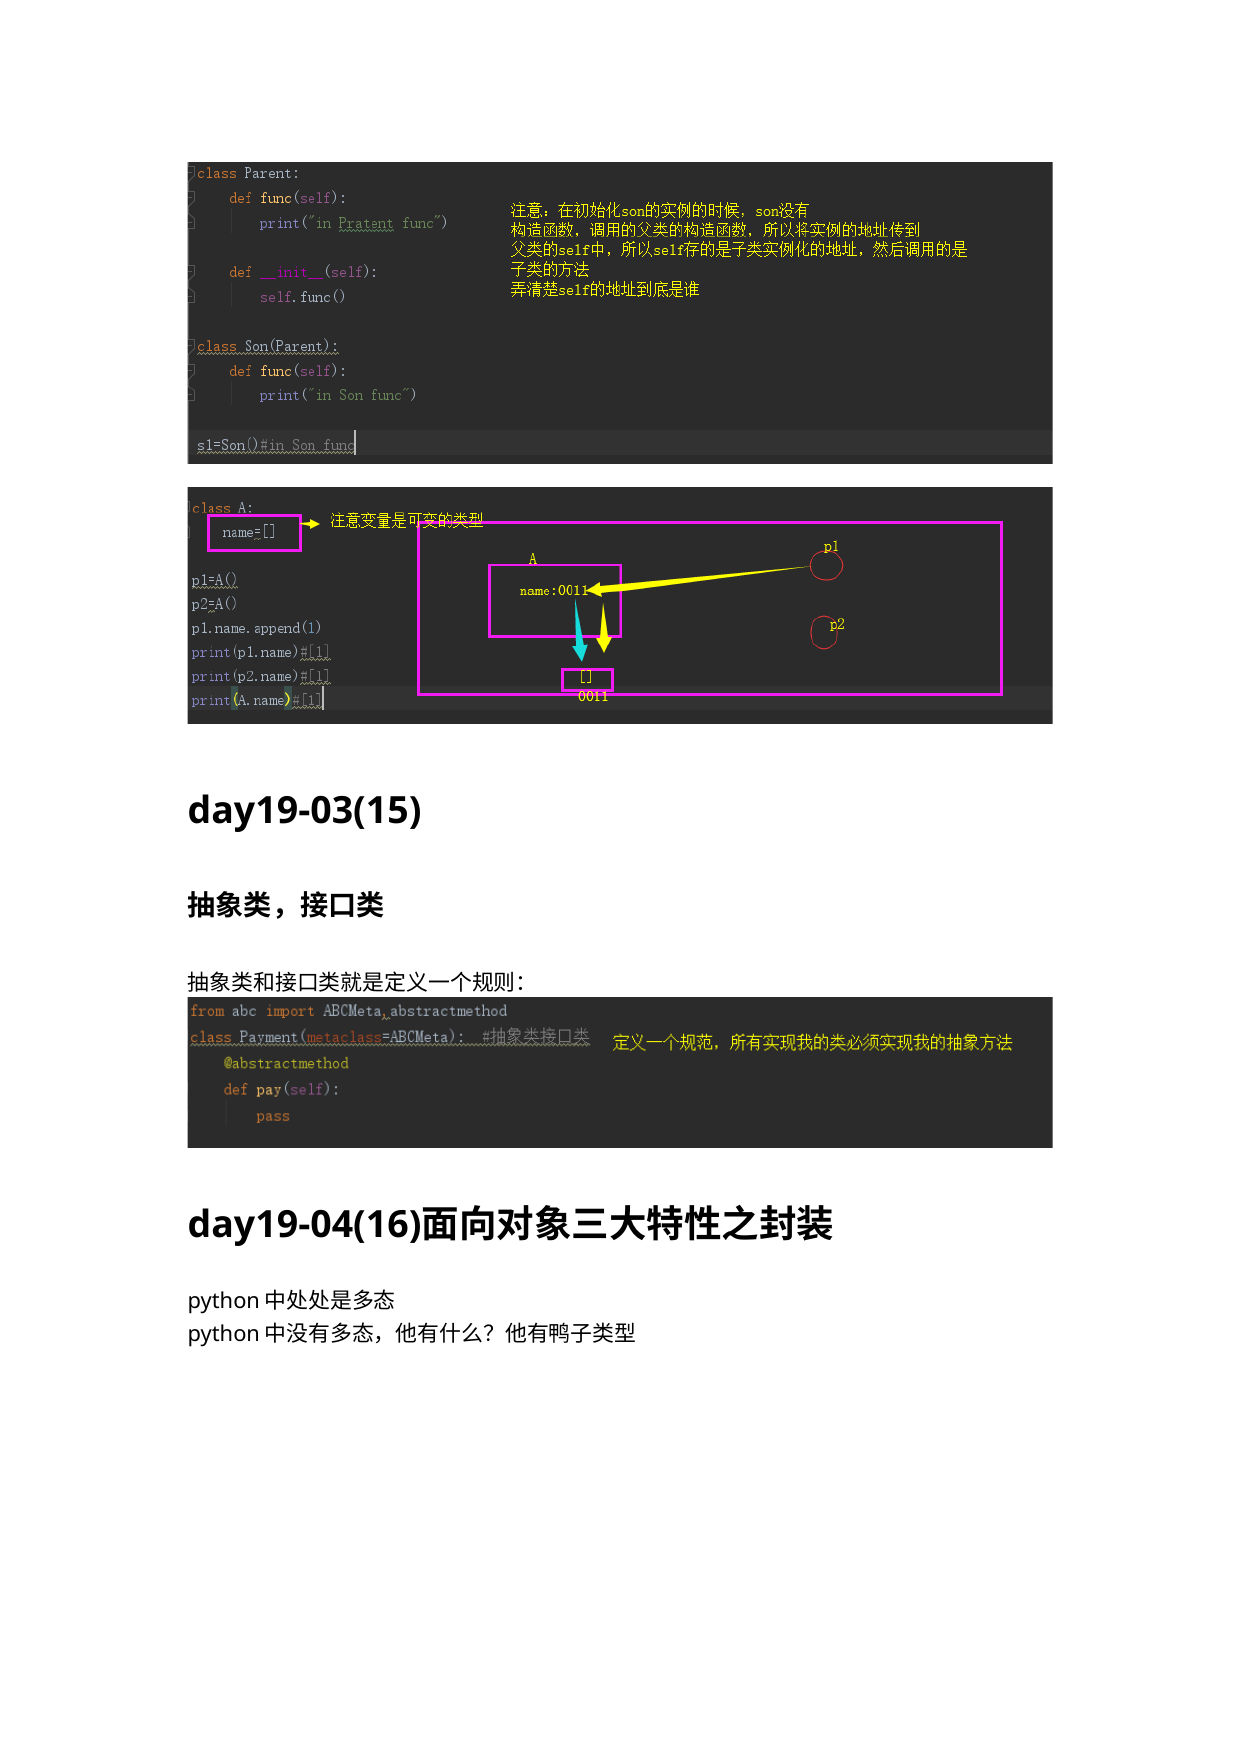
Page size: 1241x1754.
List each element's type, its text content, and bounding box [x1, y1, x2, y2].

picture [187, 162, 1053, 464]
picture [187, 487, 1053, 724]
text python中没有多态，他有什么？他有鸭子类型 [187, 1315, 1053, 1348]
subtitle 抽象类，接口类 [187, 870, 1053, 935]
subtitle day19-04(16)面向对象三大特性之封装 [187, 1189, 1053, 1254]
subtitle day19-03(15) [187, 776, 1053, 841]
text python中处处是多态 [187, 1283, 1053, 1315]
text 抽象类和接口类就是定义一个规则： [187, 964, 1053, 997]
picture [187, 997, 1053, 1148]
